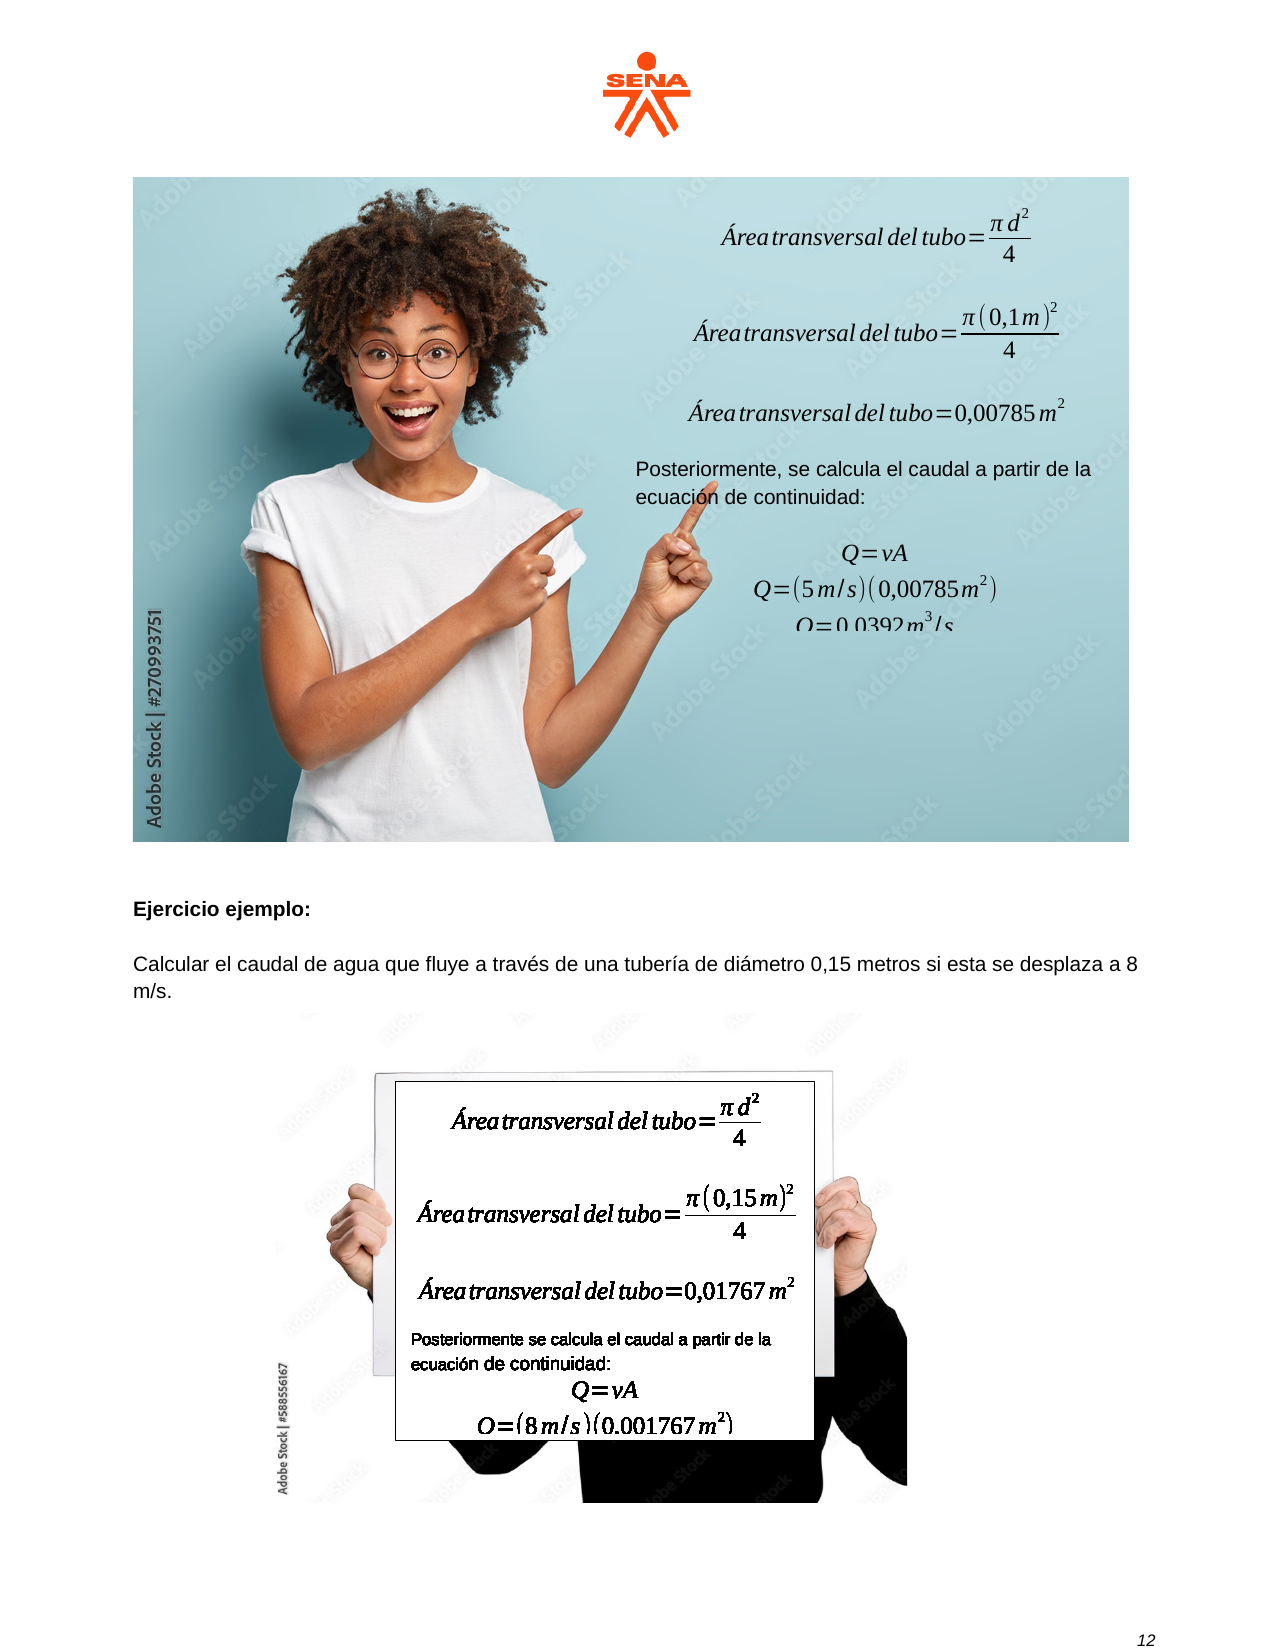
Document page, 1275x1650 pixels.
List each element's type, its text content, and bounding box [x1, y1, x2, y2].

picture [593, 48, 697, 142]
text Calcular el caudal de agua que fluye a través de una tubería de diámetro 0,15 metros si esta se desplaza a 8 m/s. [133, 952, 1157, 1003]
picture [275, 1013, 908, 1503]
text Ejercicio ejemplo: [133, 897, 1157, 921]
picture [132, 177, 1129, 842]
